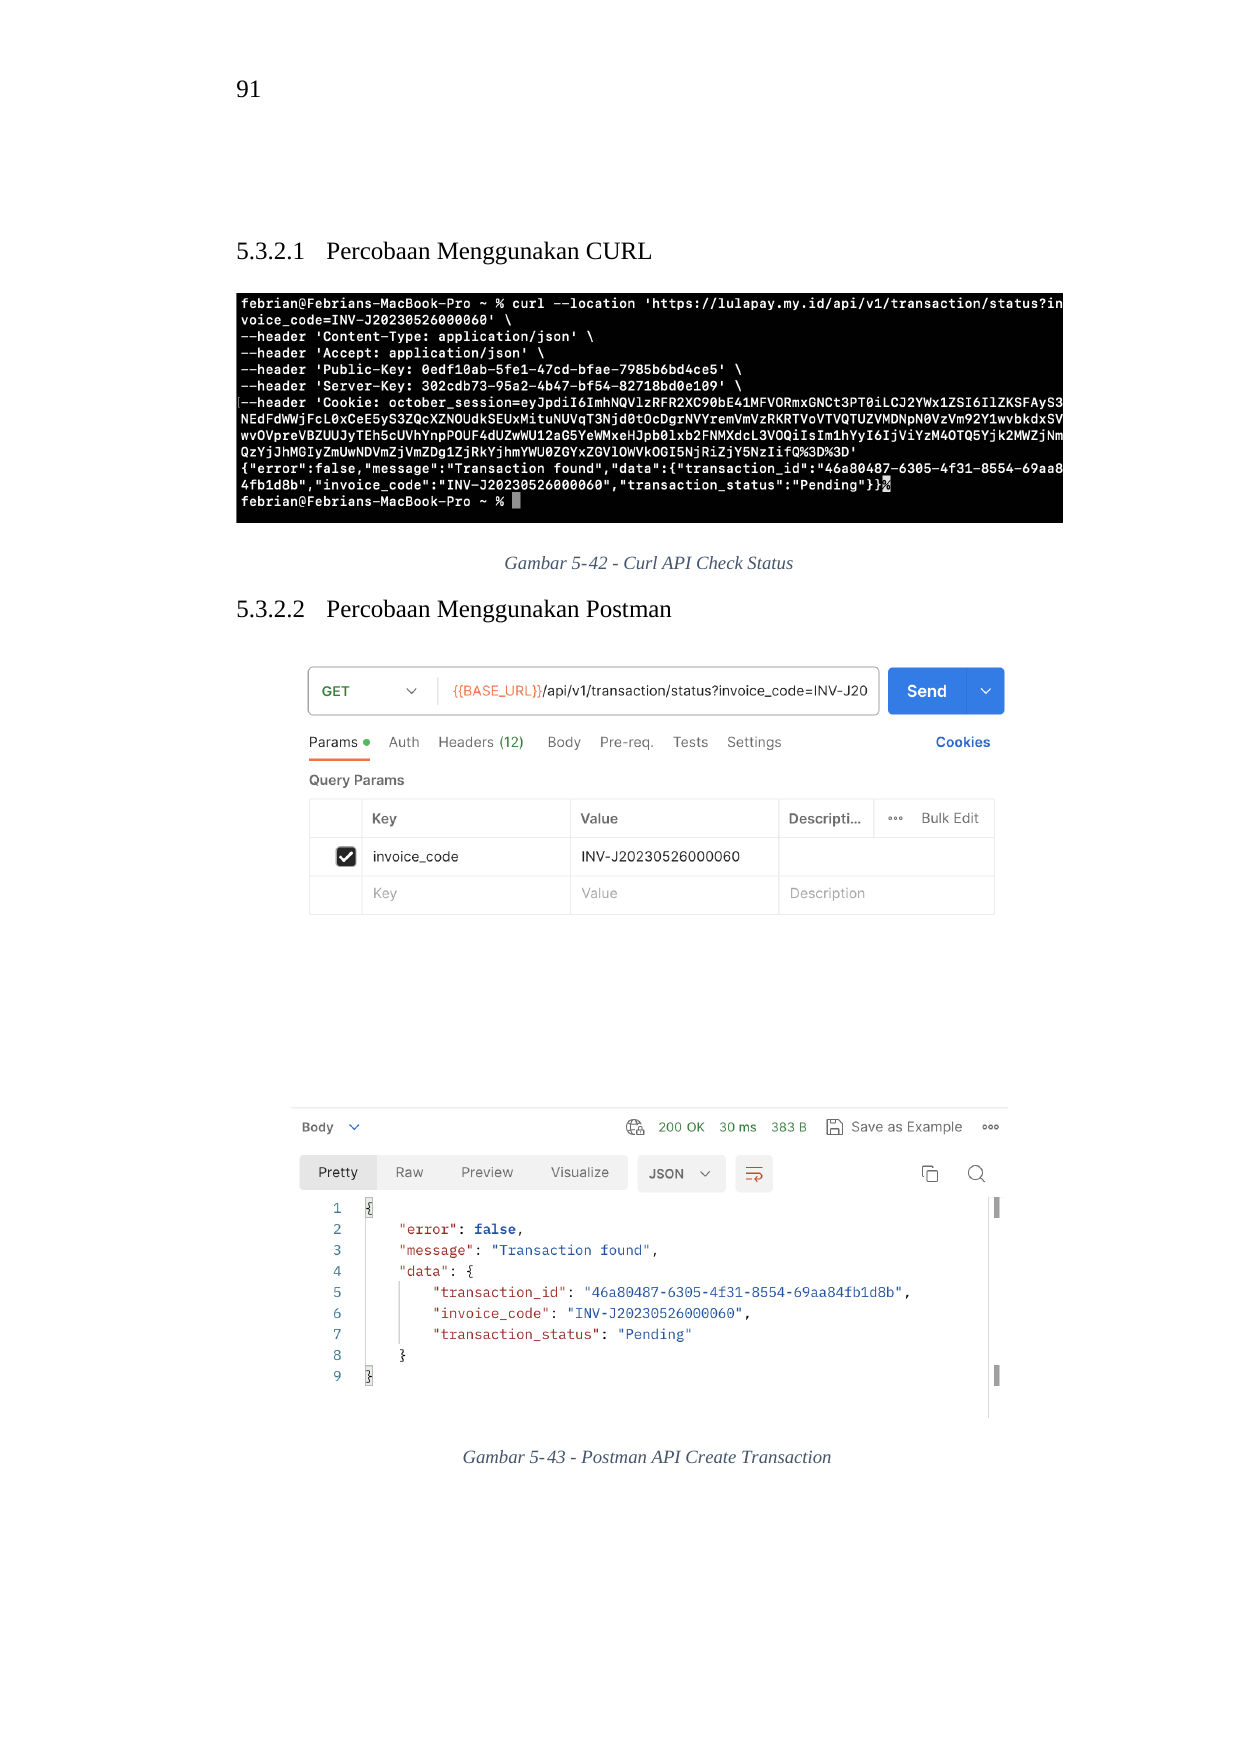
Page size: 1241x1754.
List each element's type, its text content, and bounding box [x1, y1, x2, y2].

picture [291, 651, 1009, 1418]
subtitle Percobaan Menggunakan CURL [236, 236, 1063, 265]
subtitle Percobaan Menggunakan Postman [236, 594, 1063, 623]
picture [236, 293, 1063, 523]
